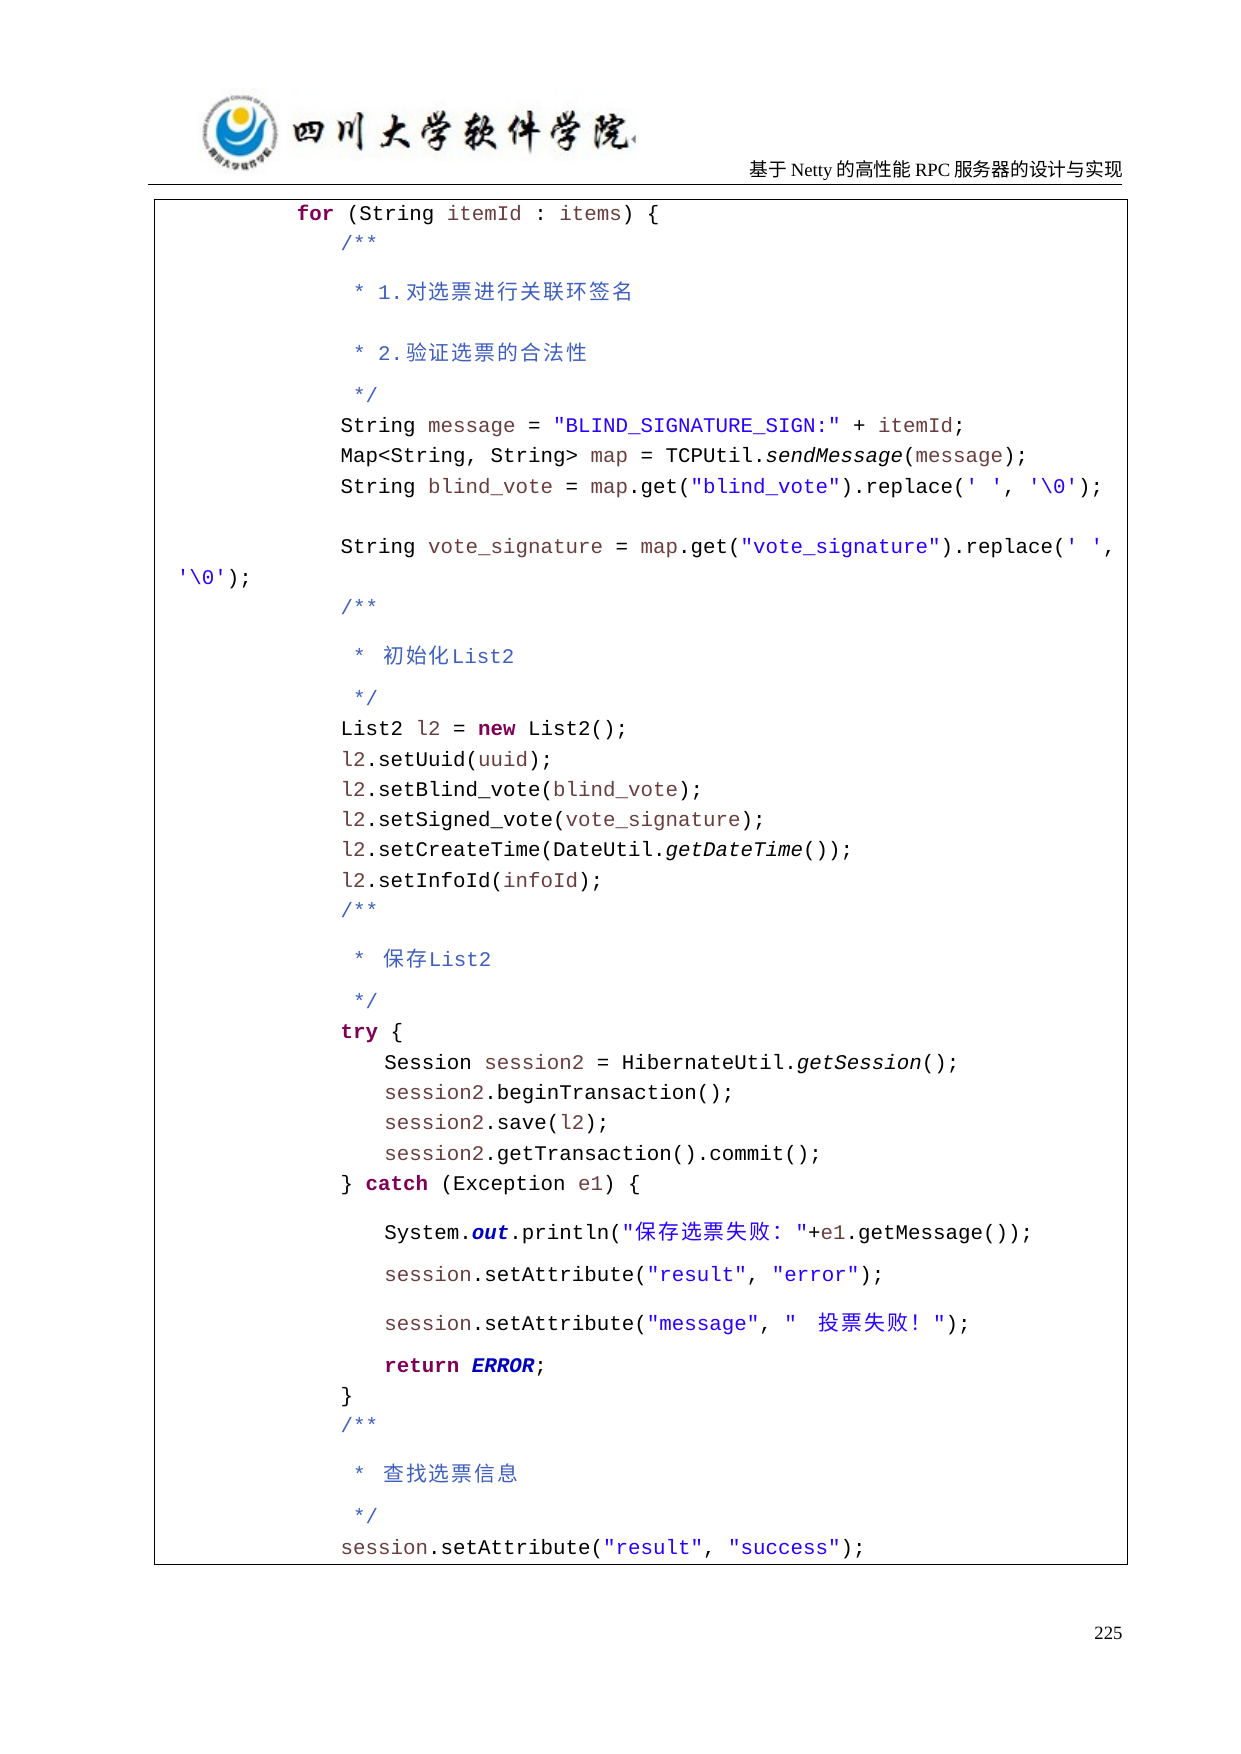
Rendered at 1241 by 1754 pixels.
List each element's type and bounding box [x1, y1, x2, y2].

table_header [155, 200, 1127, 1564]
picture [197, 88, 639, 177]
